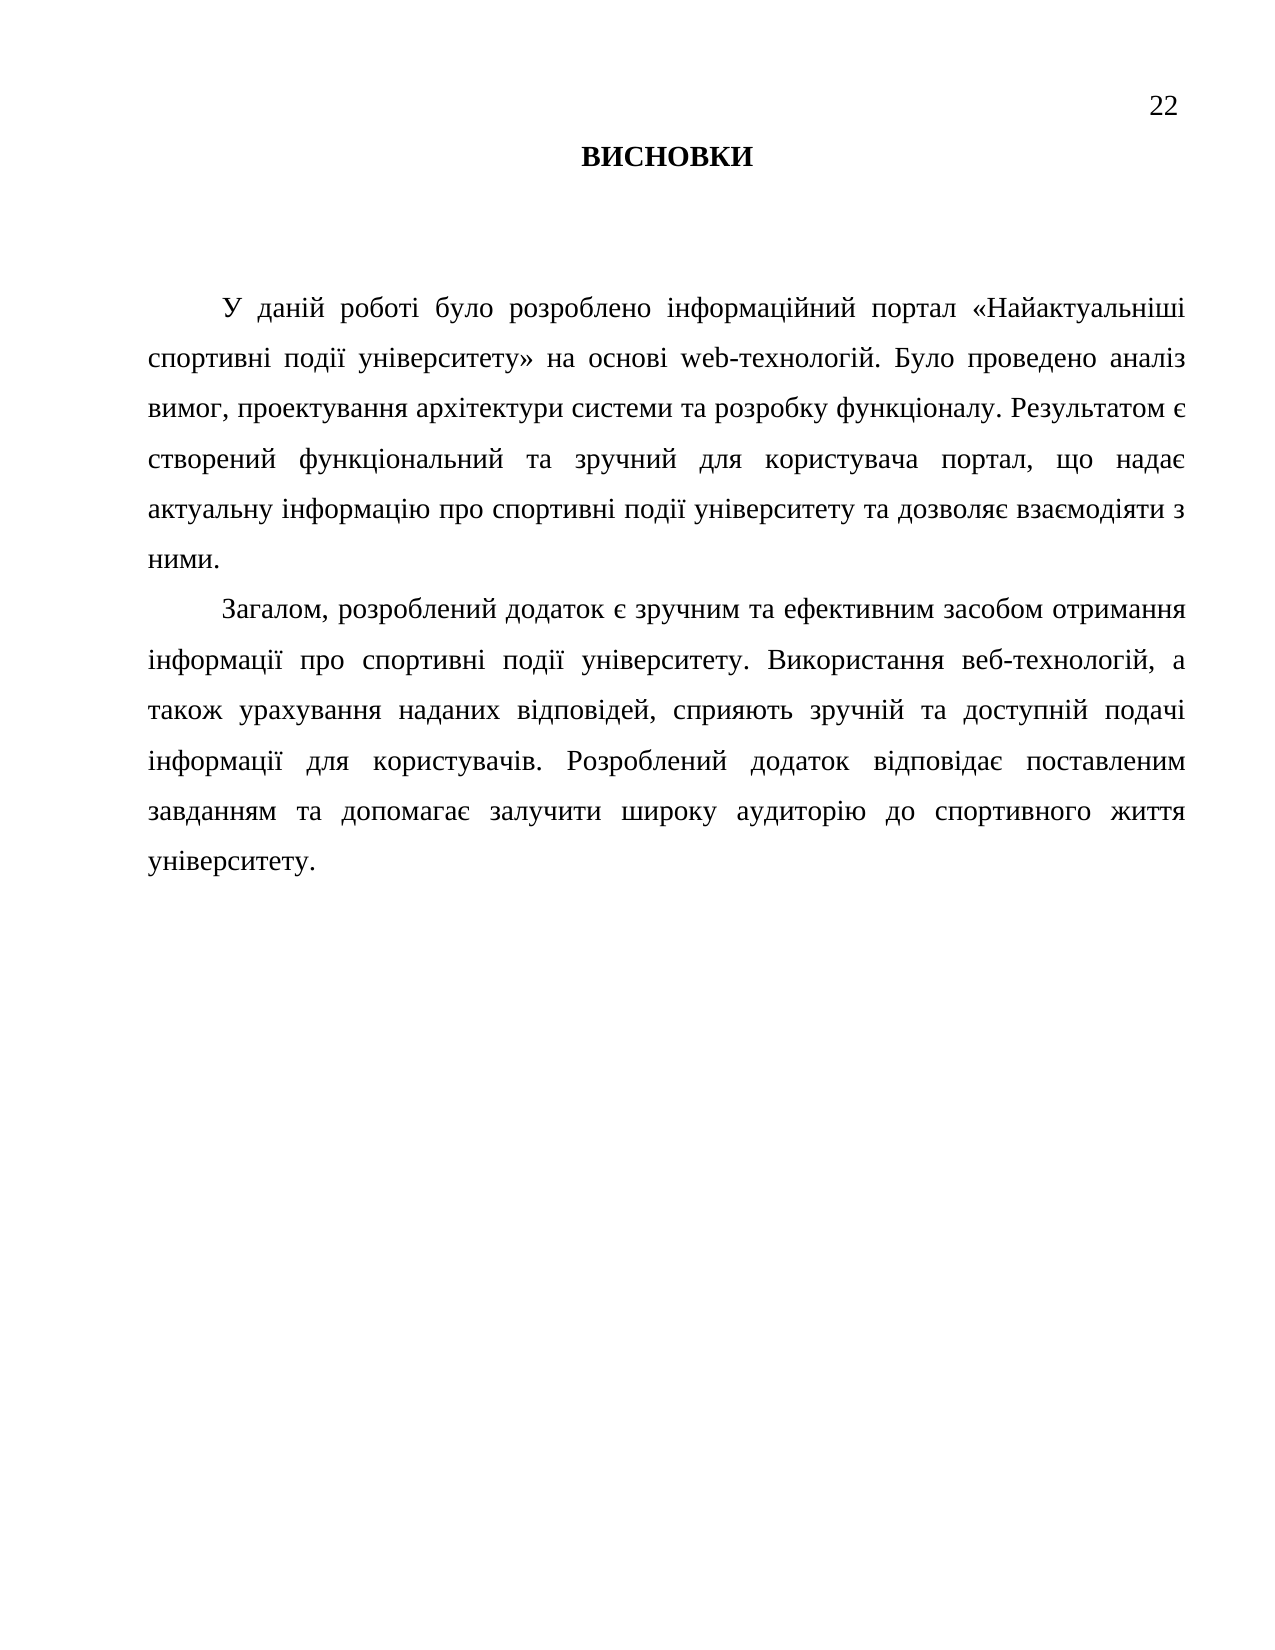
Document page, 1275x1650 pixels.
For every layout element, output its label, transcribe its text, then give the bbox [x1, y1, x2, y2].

subtitle ВИСНОВКИ [148, 139, 1186, 172]
text Загалом, розроблений додаток є зручним та ефективним засобом отримання інформації про спортивні події університету. Використання веб-технологій, а також урахування наданих відповідей, сприяють зручній та доступній подачі інформації для користувачів. Розроблений додаток відповідає поставленим завданням та допомагає залучити широку аудиторію до спортивного життя університету. [148, 592, 1186, 877]
text У даній роботі було розроблено інформаційний портал «Найактуальніші спортивні події університету» на основі web-технологій. Було проведено аналіз вимог, проектування архітектури системи та розробку функціоналу. Результатом є створений функціональний та зручний для користувача портал, що надає актуальну інформацію про спортивні події університету та дозволяє взаємодіяти з ними. [148, 290, 1186, 575]
